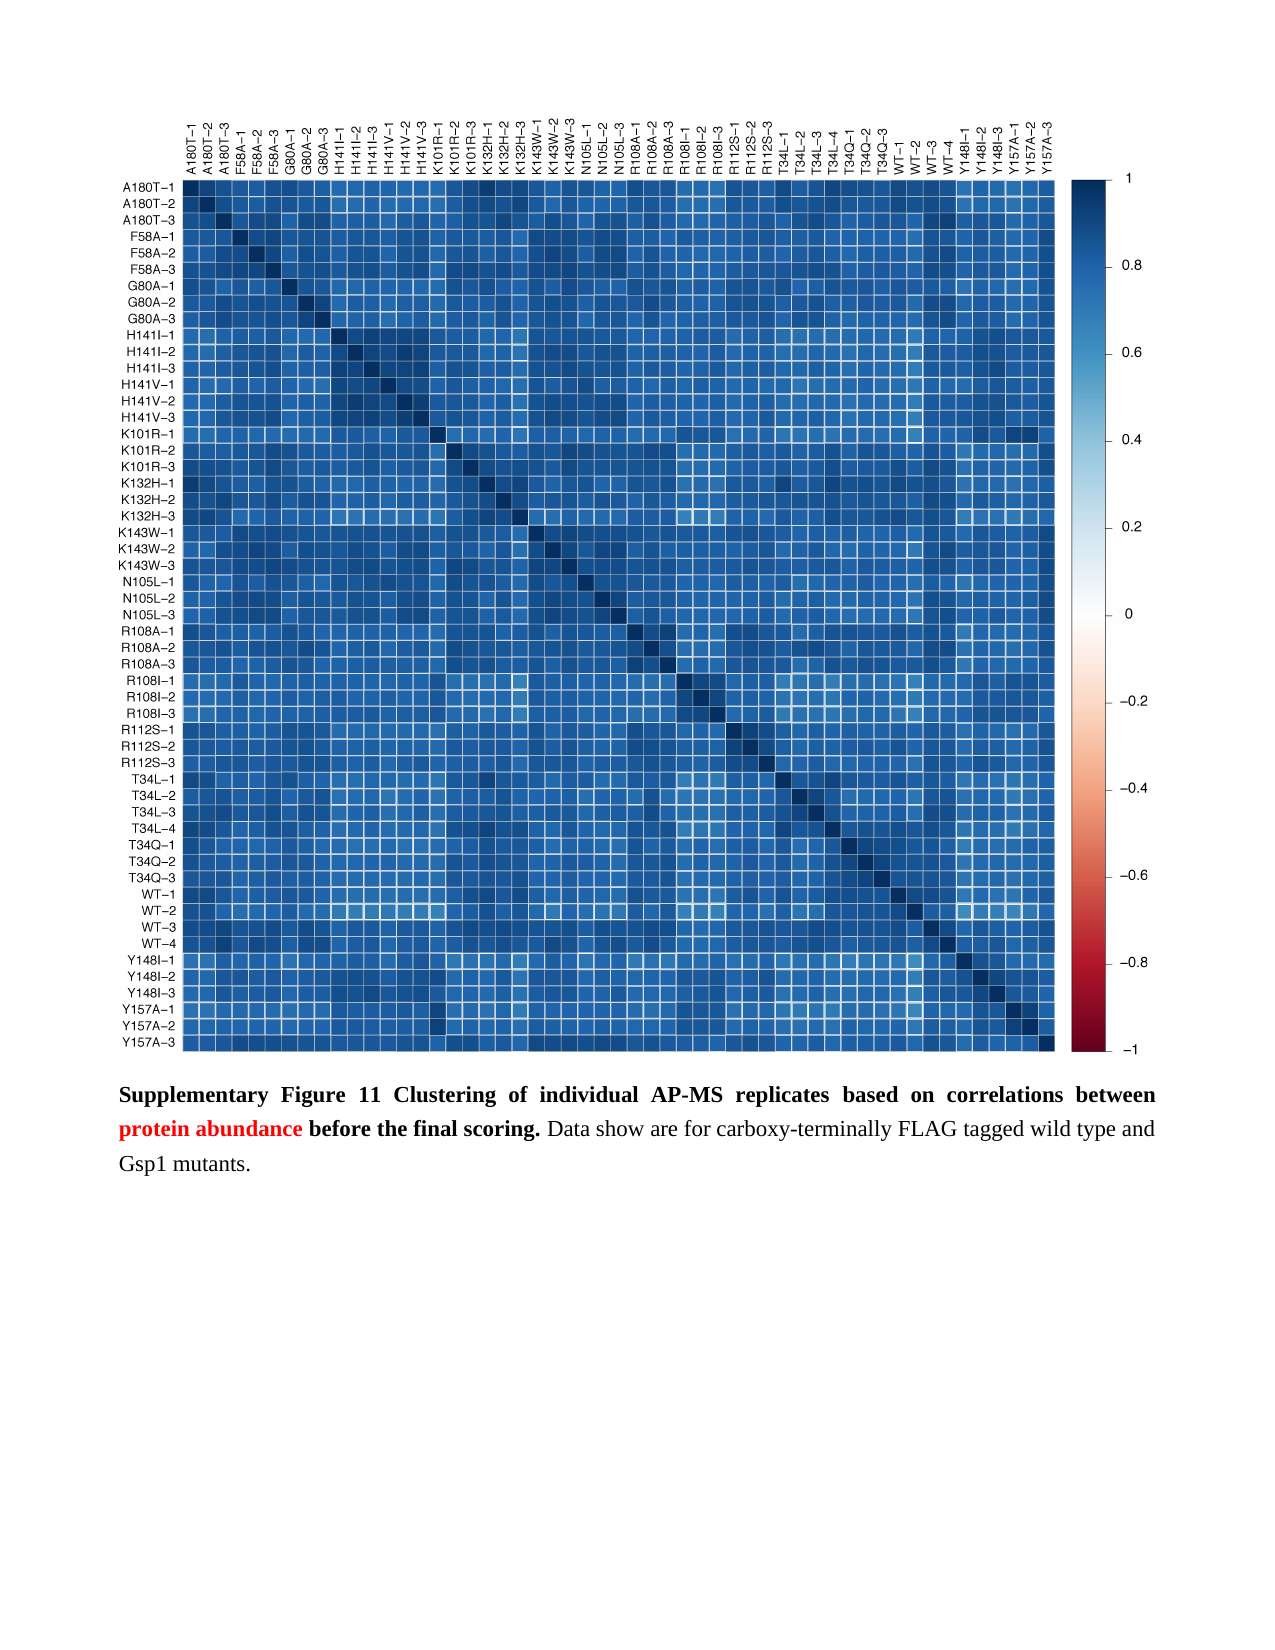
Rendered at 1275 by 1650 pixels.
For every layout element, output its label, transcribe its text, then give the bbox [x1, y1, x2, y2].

picture [118, 118, 1148, 1061]
text Supplementary Figure 11 Clustering of individual AP-MS replicates based on correlations between protein abundance before the final scoring. Data show are for carboxy-terminally FLAG tagged wild type and Gsp1 mutants. [118, 1081, 1156, 1176]
